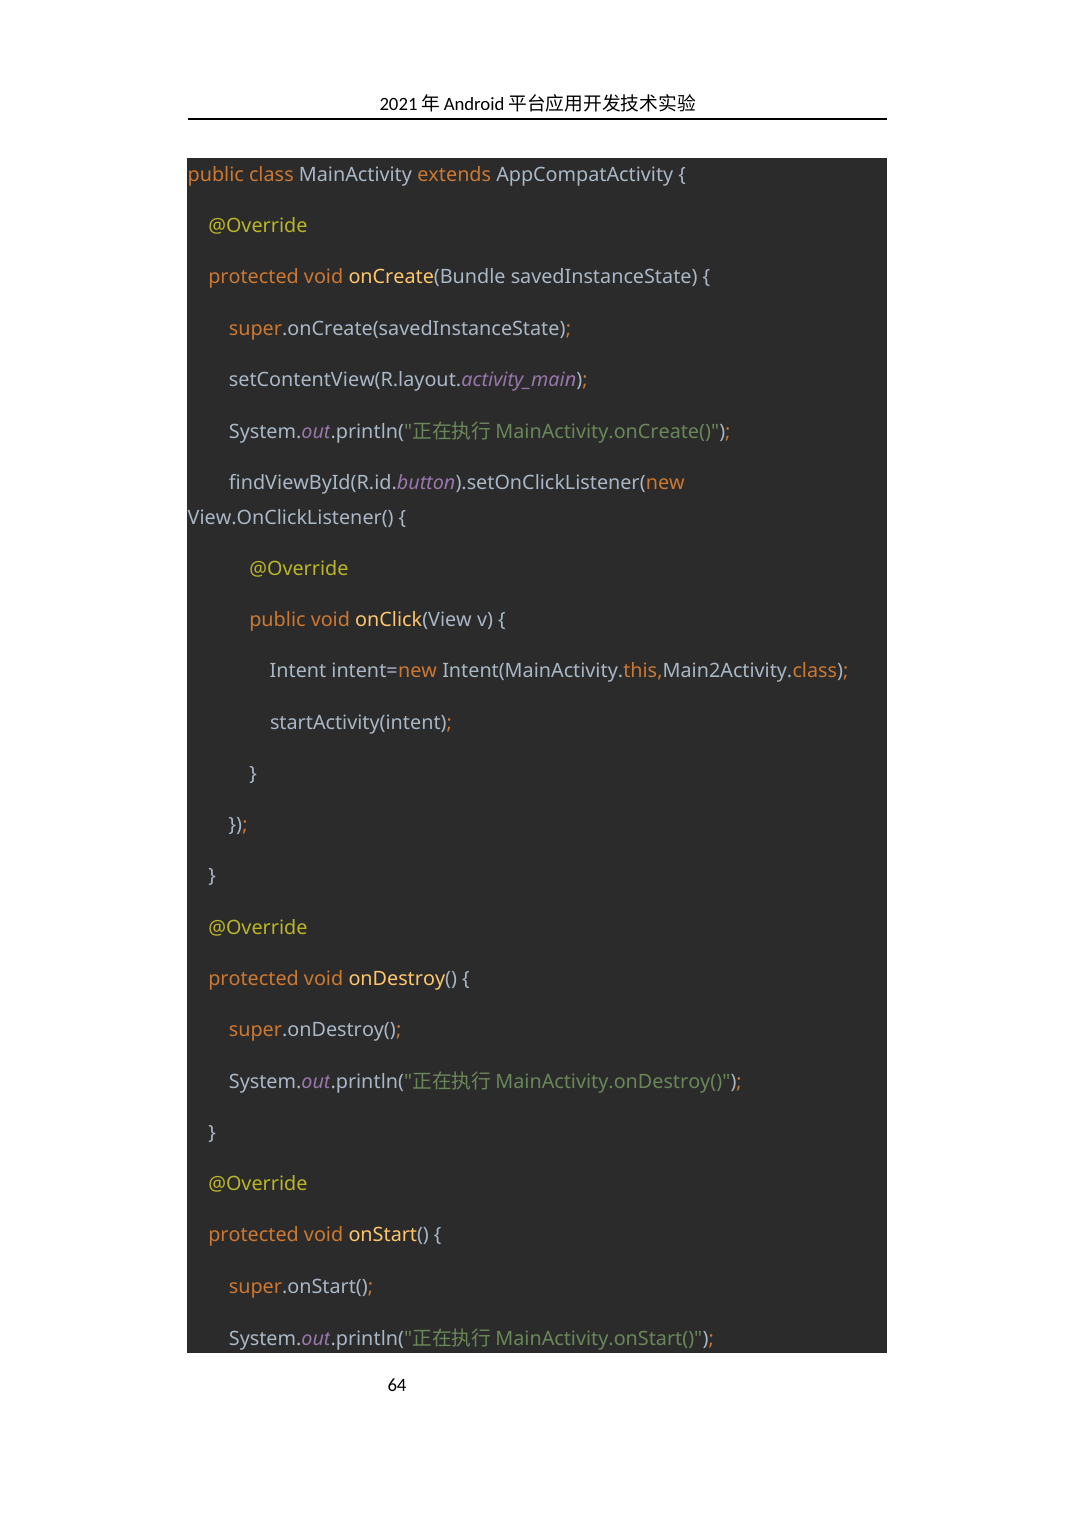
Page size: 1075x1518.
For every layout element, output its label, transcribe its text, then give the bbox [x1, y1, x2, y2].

text Intent intent=new Intent(MainActivity.this,Main2Activity.class); [187, 654, 887, 687]
text System.out.println("正在执行MainActivity.onCreate()"); [187, 414, 887, 446]
text @Override [187, 552, 887, 584]
text super.onStart(); [187, 1269, 887, 1302]
text public void onClick(View v) { [187, 603, 887, 635]
text protected void onStart() { [187, 1218, 887, 1251]
text super.onDestroy(); [187, 1013, 887, 1045]
text } [187, 859, 887, 892]
text super.onCreate(savedInstanceState); [187, 311, 887, 344]
text setContentView(R.layout.activity_main); [187, 363, 887, 395]
text System.out.println("正在执行MainActivity.onStart()"); [187, 1321, 887, 1353]
text @Override [187, 209, 887, 241]
text System.out.println("正在执行MainActivity.onDestroy()"); [187, 1064, 887, 1097]
text }); [187, 808, 887, 840]
text protected void onDestroy() { [187, 962, 887, 994]
text startActivity(intent); [187, 705, 887, 738]
text public class MainActivity extends AppCompatActivity { [187, 158, 887, 190]
text @Override [187, 910, 887, 943]
text } [187, 1116, 887, 1148]
text } [187, 757, 887, 789]
text @Override [187, 1167, 887, 1199]
text protected void onCreate(Bundle savedInstanceState) { [187, 260, 887, 293]
text findViewById(R.id.button).setOnClickListener(new View.OnClickListener() { [187, 465, 887, 533]
